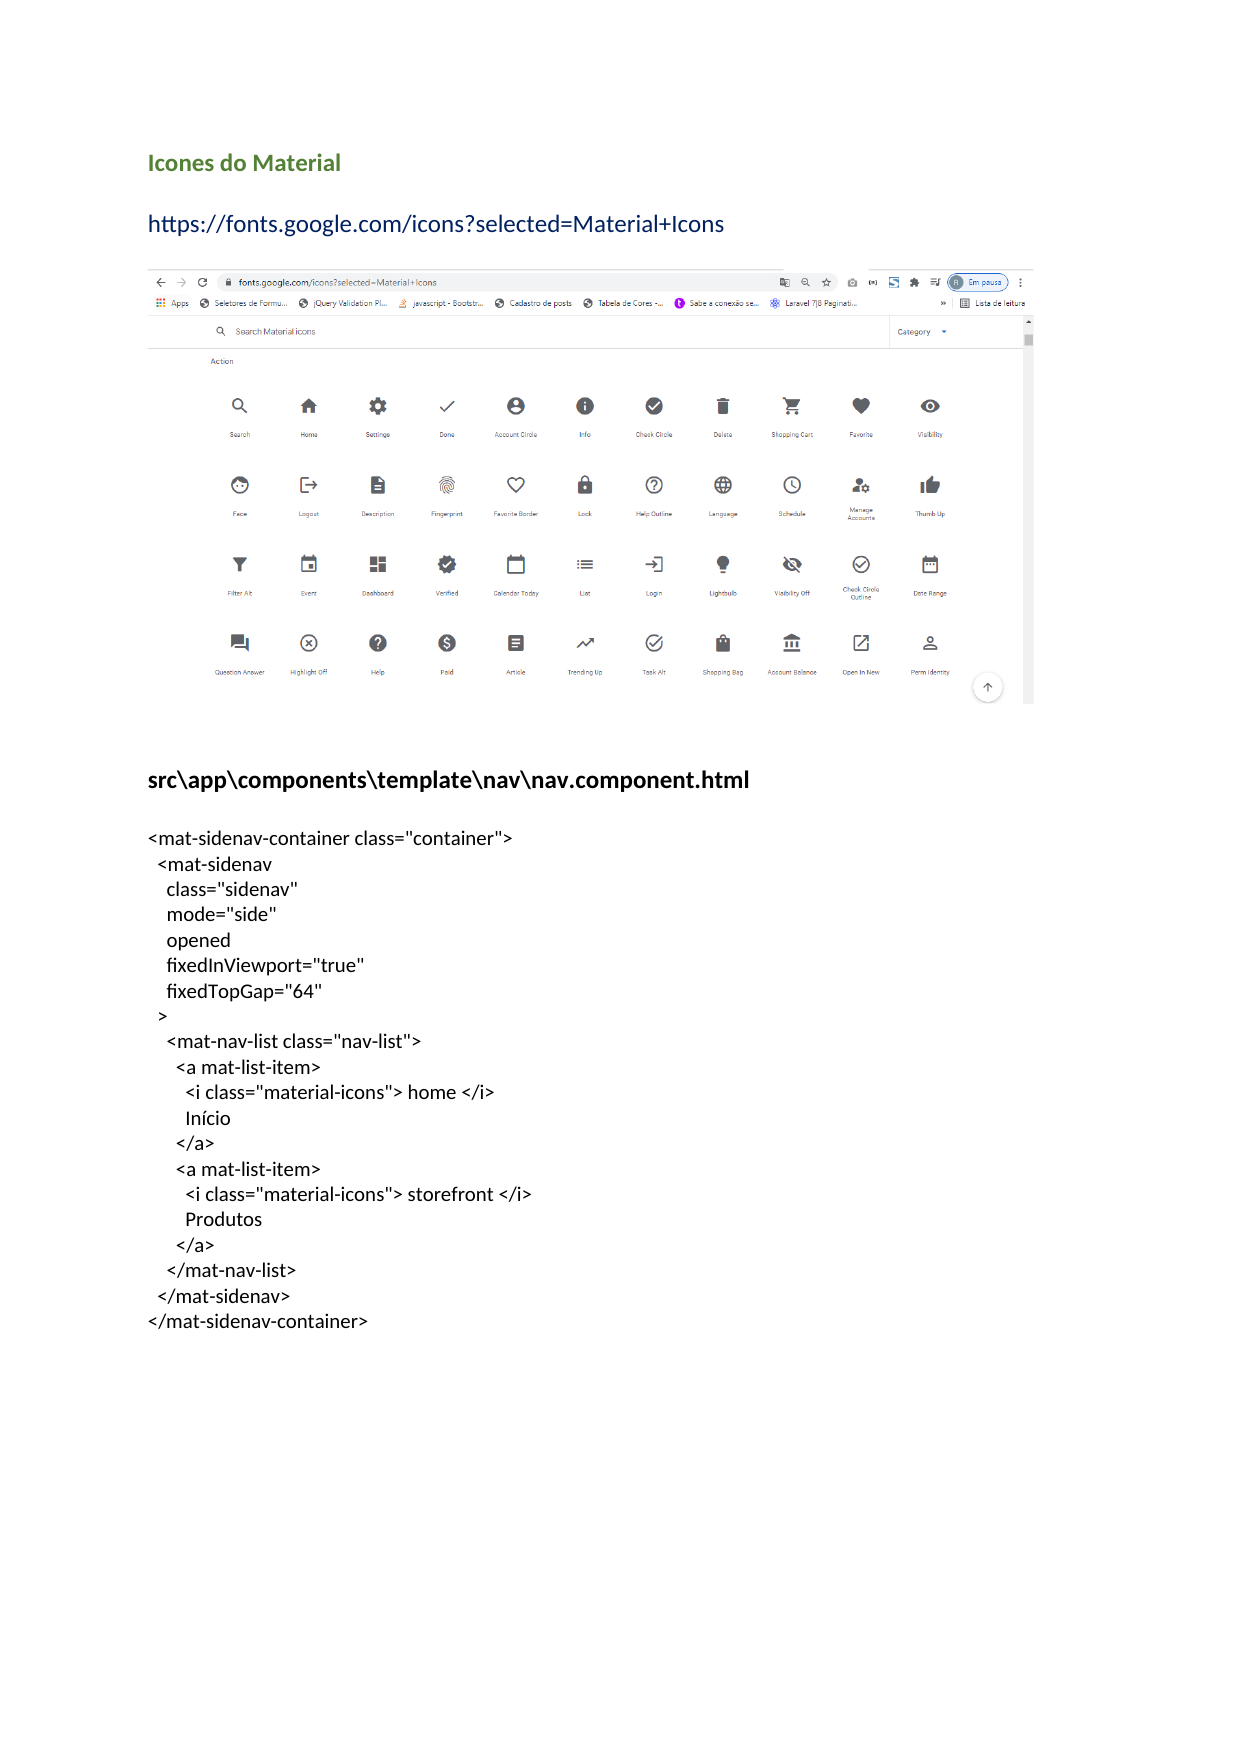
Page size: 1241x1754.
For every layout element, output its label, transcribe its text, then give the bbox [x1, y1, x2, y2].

text <a mat-list-item> [148, 1156, 1092, 1181]
picture [147, 269, 1034, 704]
text class="sidenav" [148, 876, 1092, 902]
text </mat-sidenav> [148, 1283, 1092, 1308]
text <mat-nav-list class="nav-list"> [148, 1029, 1092, 1054]
text </mat-sidenav-container> [148, 1308, 1092, 1334]
text opened [148, 927, 1092, 952]
text Início [148, 1105, 1092, 1130]
subtitle Icones do Material [148, 148, 1092, 178]
text mode="side" [148, 902, 1092, 927]
text </a> [148, 1232, 1092, 1257]
text </a> [148, 1130, 1092, 1156]
text fixedTopGap="64" [148, 978, 1092, 1003]
text src\app\components\template\nav\nav.component.html [148, 764, 1092, 795]
text fixedInViewport="true" [148, 952, 1092, 978]
text <a mat-list-item> [148, 1054, 1092, 1079]
text https://fonts.google.com/icons?selected=Material+Icons [148, 209, 1092, 239]
text Produtos [148, 1207, 1092, 1232]
text </mat-nav-list> [148, 1257, 1092, 1283]
text <mat-sidenav-container class="container"> [148, 825, 1092, 851]
text <mat-sidenav [148, 851, 1092, 876]
text <i class="material-icons"> storefront </i> [148, 1181, 1092, 1207]
text <i class="material-icons"> home </i> [148, 1079, 1092, 1105]
text > [148, 1003, 1092, 1029]
